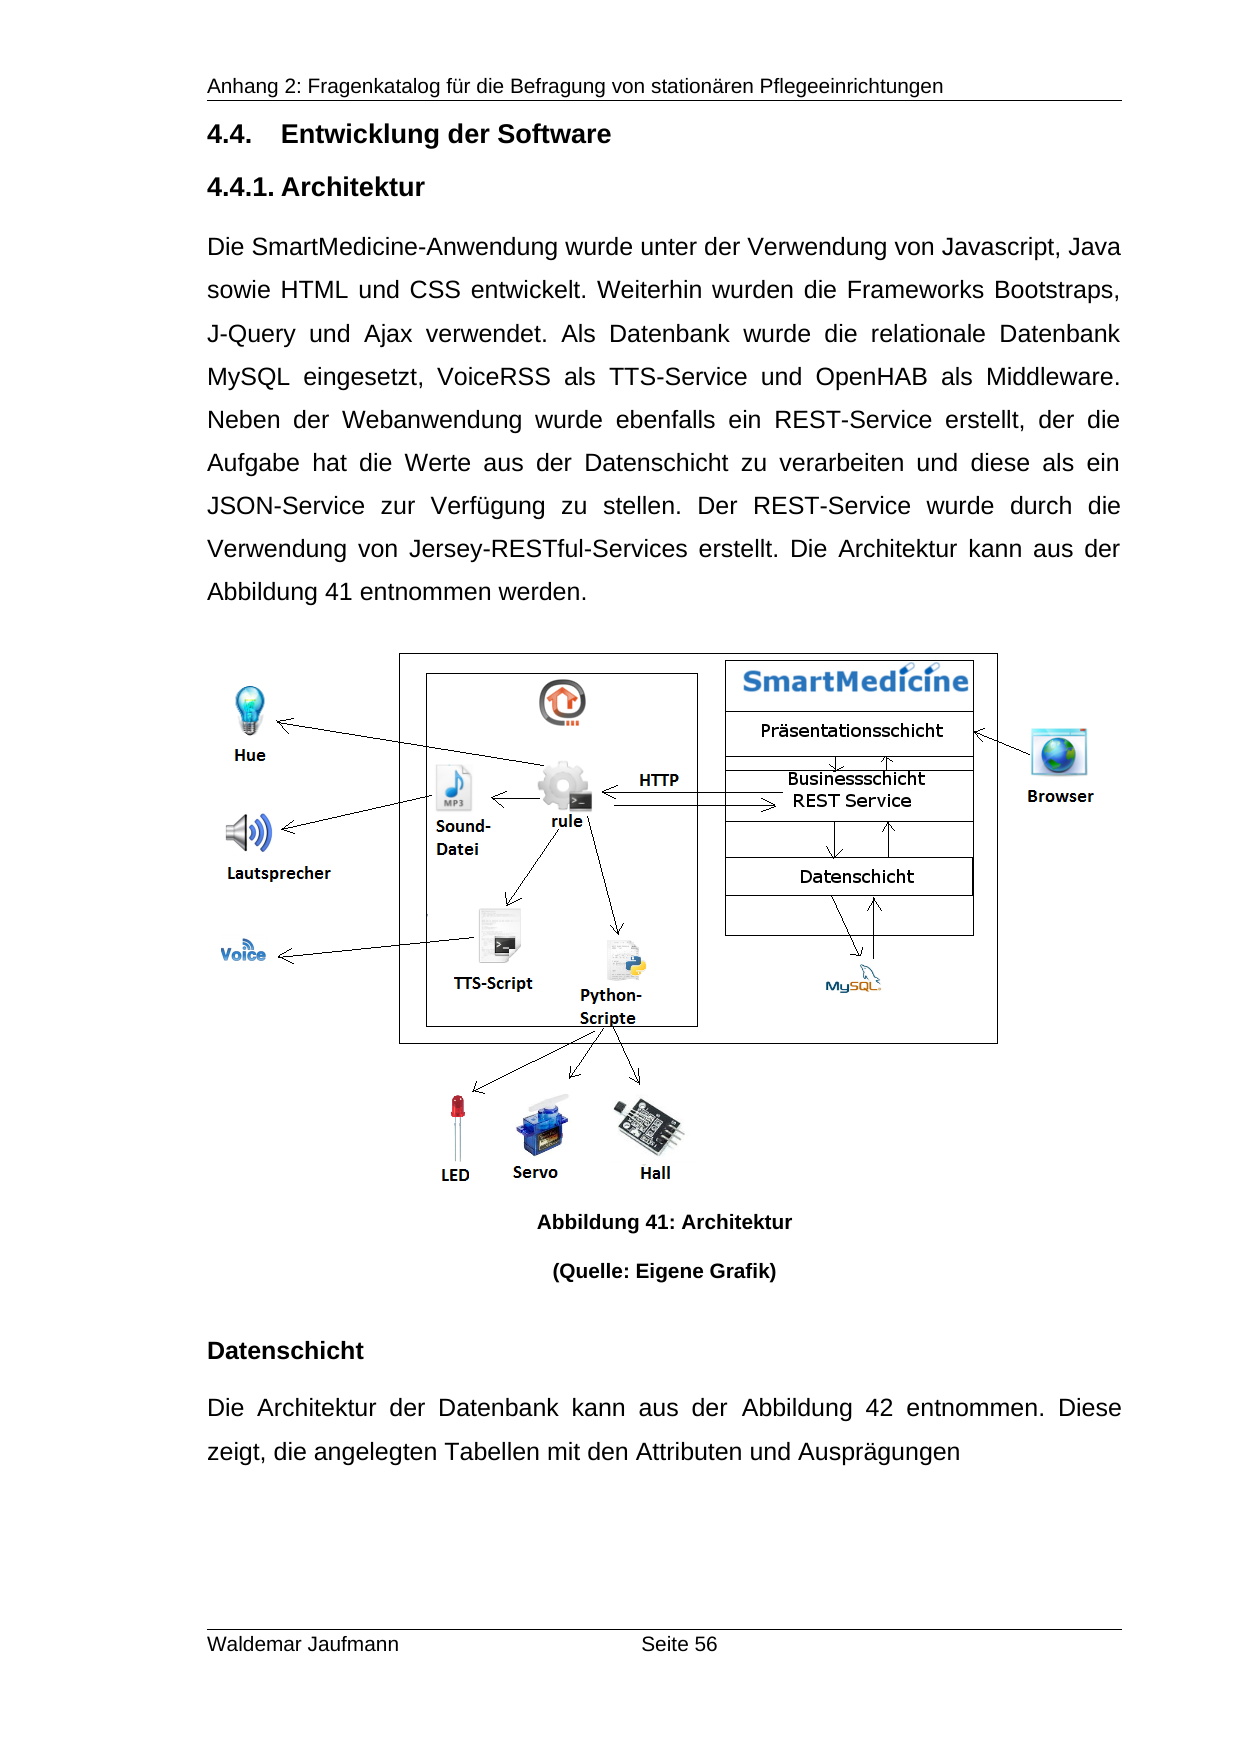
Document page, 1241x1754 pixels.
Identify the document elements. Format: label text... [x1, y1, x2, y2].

text (Quelle: Eigene Grafik) [207, 1259, 1122, 1283]
text Die SmartMedicine-Anwendung wurde unter der Verwendung von Javascript, Java sowie HTML und CSS entwickelt. Weiterhin wurden die Frameworks Bootstraps, J-Query und Ajax verwendet. Als Datenbank wurde die relationale Datenbank MySQL eingesetzt, VoiceRSS als TTS-Service und OpenHAB als Middleware. Neben der Webanwendung wurde ebenfalls ein REST-Service erstellt, der die Aufgabe hat die Werte aus der Datenschicht zu verarbeiten und diese als ein JSON-Service zur Verfügung zu stellen. Der REST-Service wurde durch die Verwendung von Jersey-RESTful-Services erstellt. Die Architektur kann aus der Abbildung 41 entnommen werden. [207, 232, 1122, 606]
text Datenschicht [207, 1336, 1122, 1364]
subtitle Entwicklung der Software [207, 118, 1122, 149]
text Abbildung 41: Architektur [207, 1210, 1122, 1234]
picture [206, 649, 1182, 1198]
subtitle Architektur [207, 170, 1122, 203]
text Die Architektur der Datenbank kann aus der Abbildung 42 entnommen. Diese zeigt, die angelegten Tabellen mit den Attributen und Ausprägungen [207, 1393, 1122, 1465]
